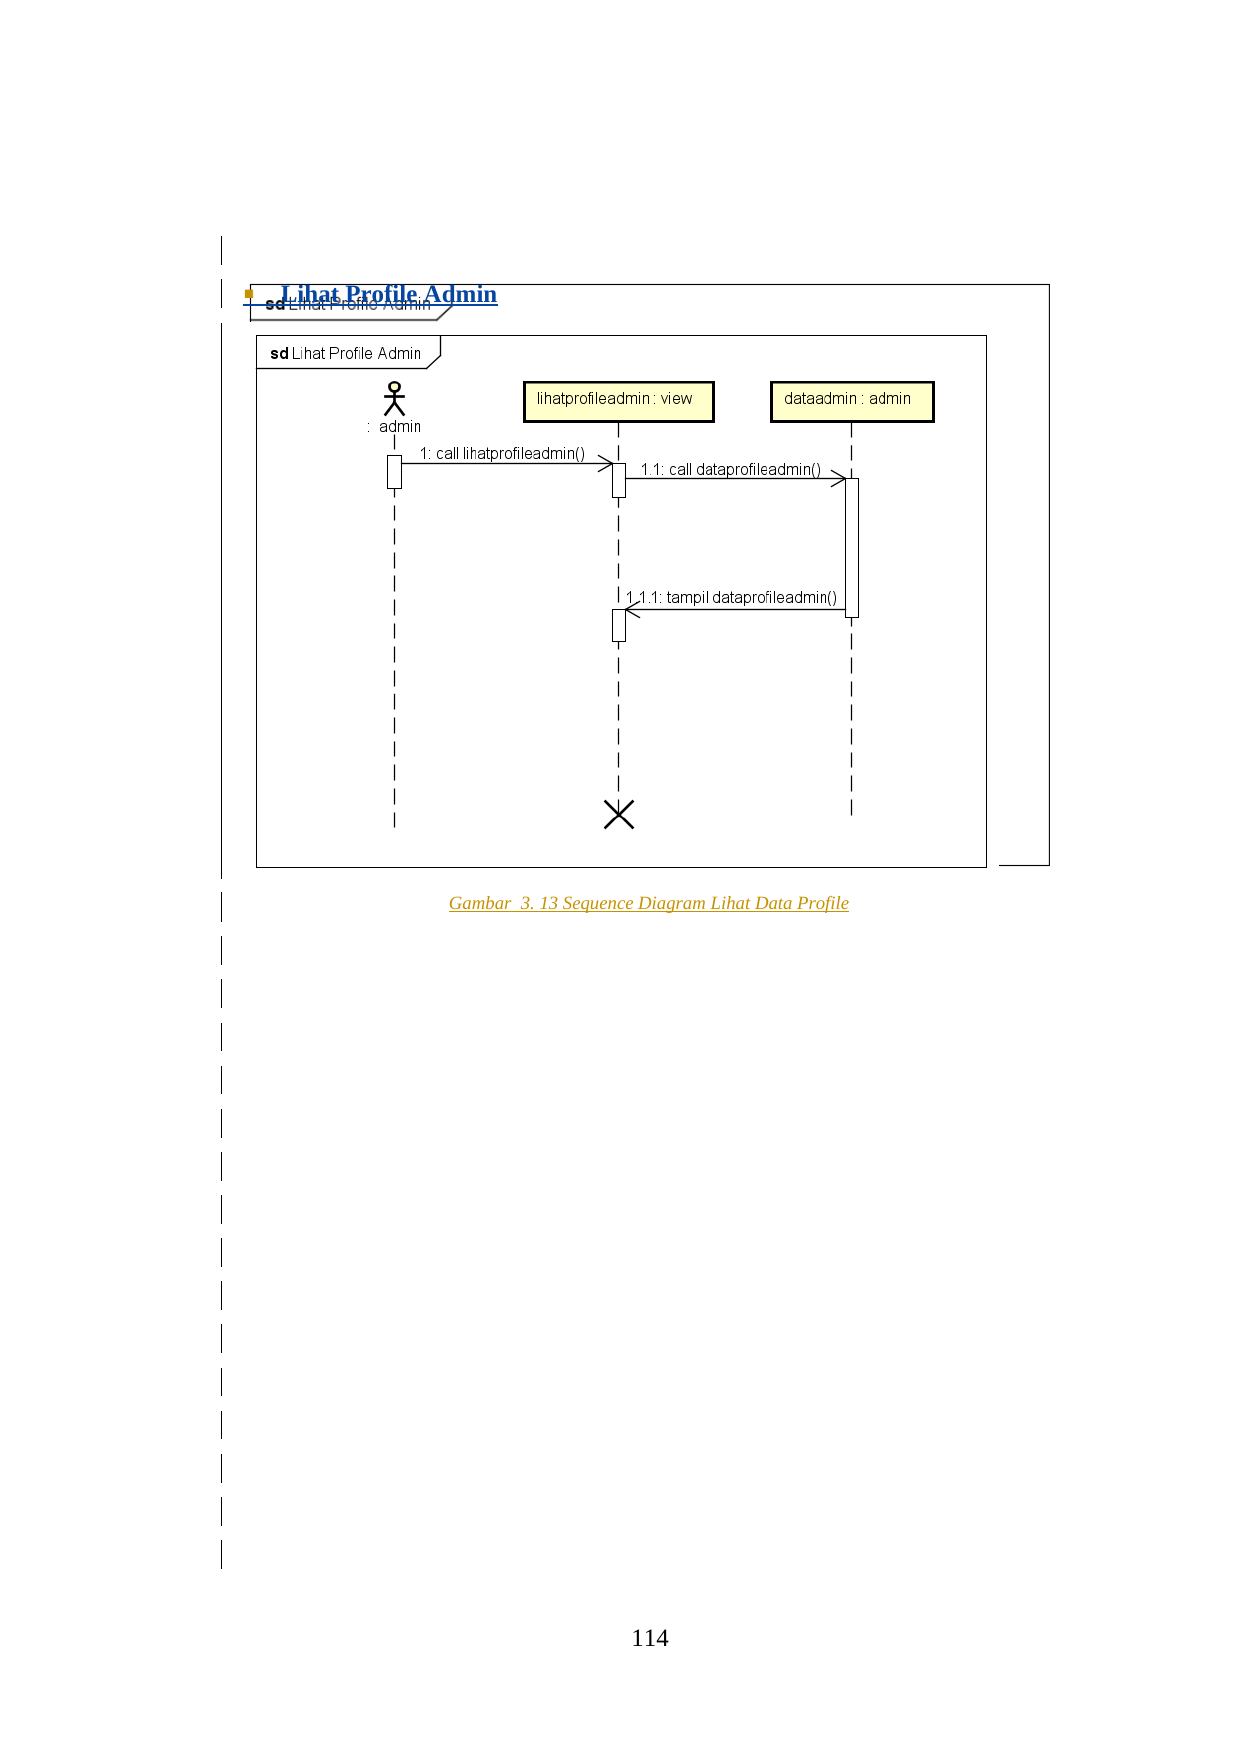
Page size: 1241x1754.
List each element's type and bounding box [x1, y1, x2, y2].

picture [236, 270, 1063, 879]
